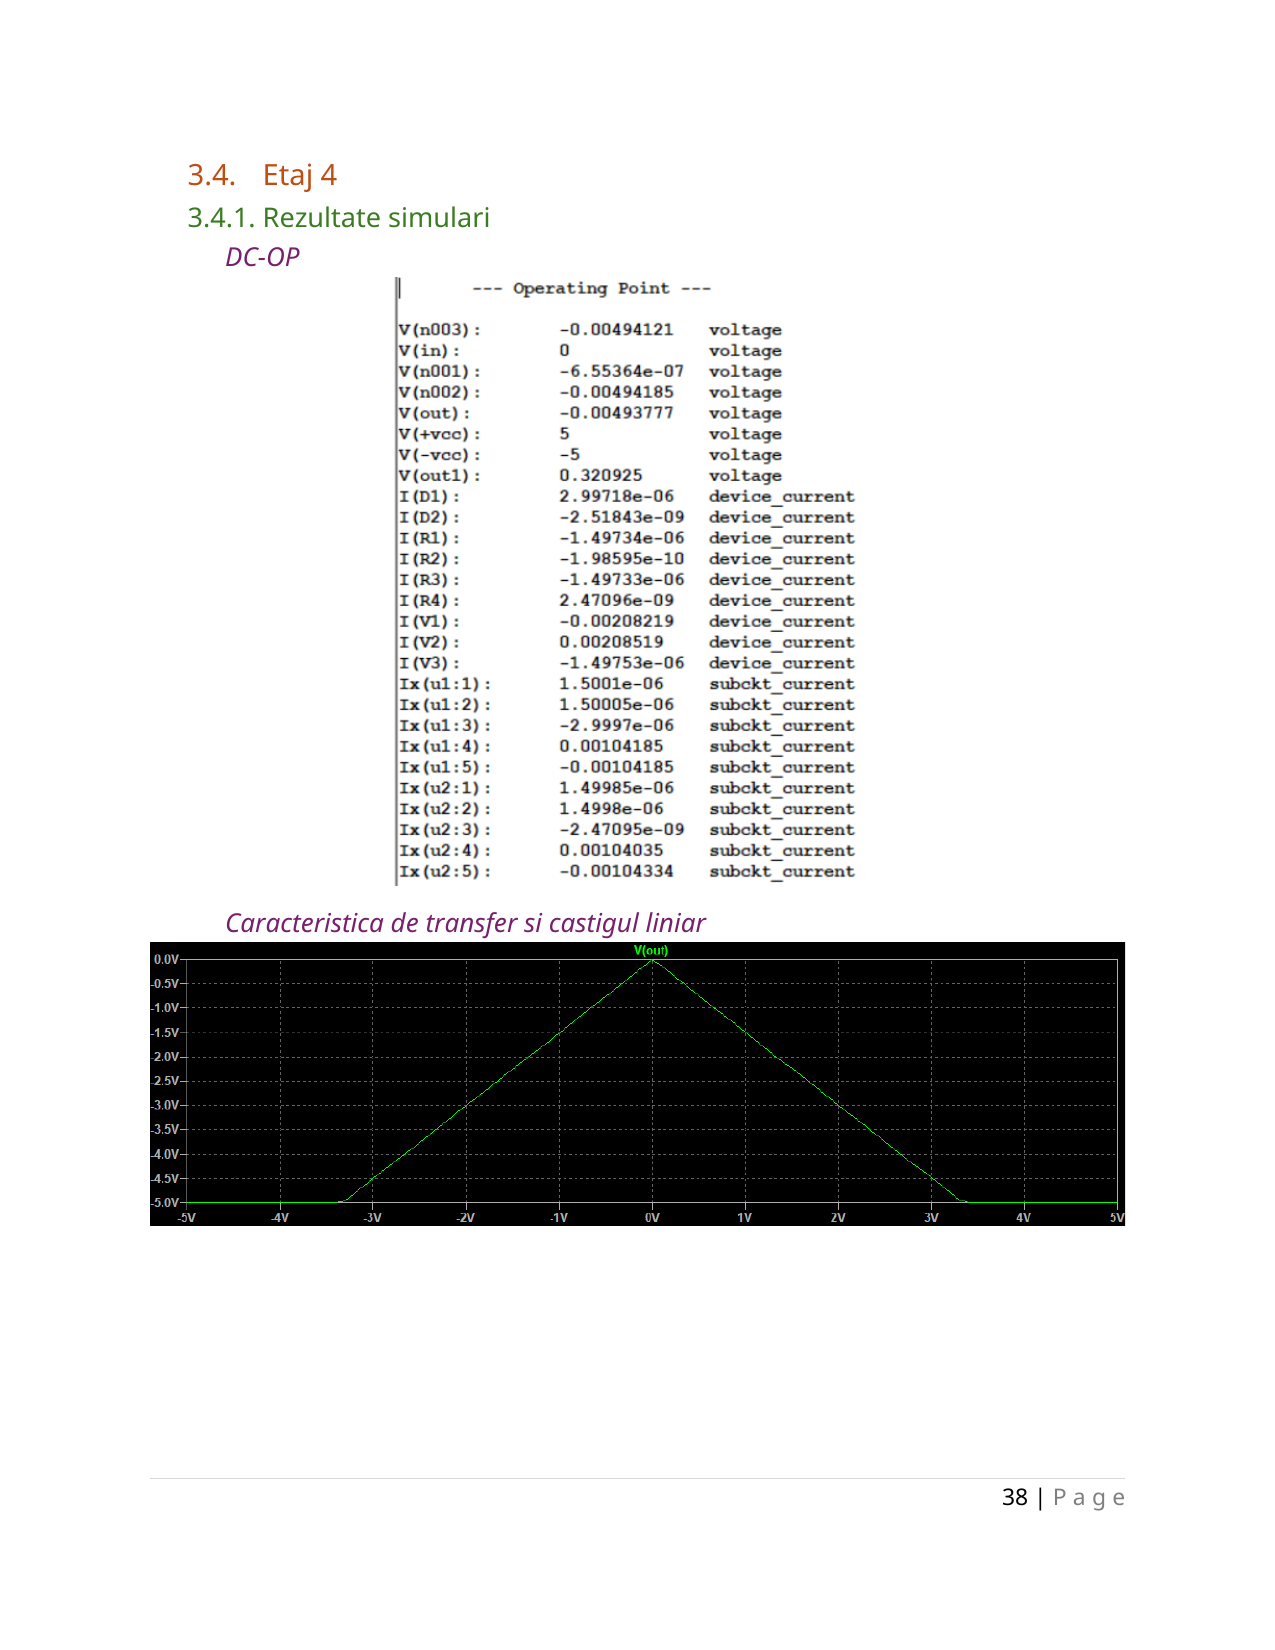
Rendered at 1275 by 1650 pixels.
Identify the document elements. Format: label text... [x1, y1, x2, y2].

subtitle DC-OP [150, 239, 1125, 274]
picture [150, 942, 1125, 1226]
subtitle Etaj 4 [187, 154, 1125, 194]
picture [394, 277, 881, 886]
subtitle Caracteristica de transfer si castigul liniar [150, 904, 1125, 940]
subtitle Rezultate simulari [187, 198, 1125, 235]
